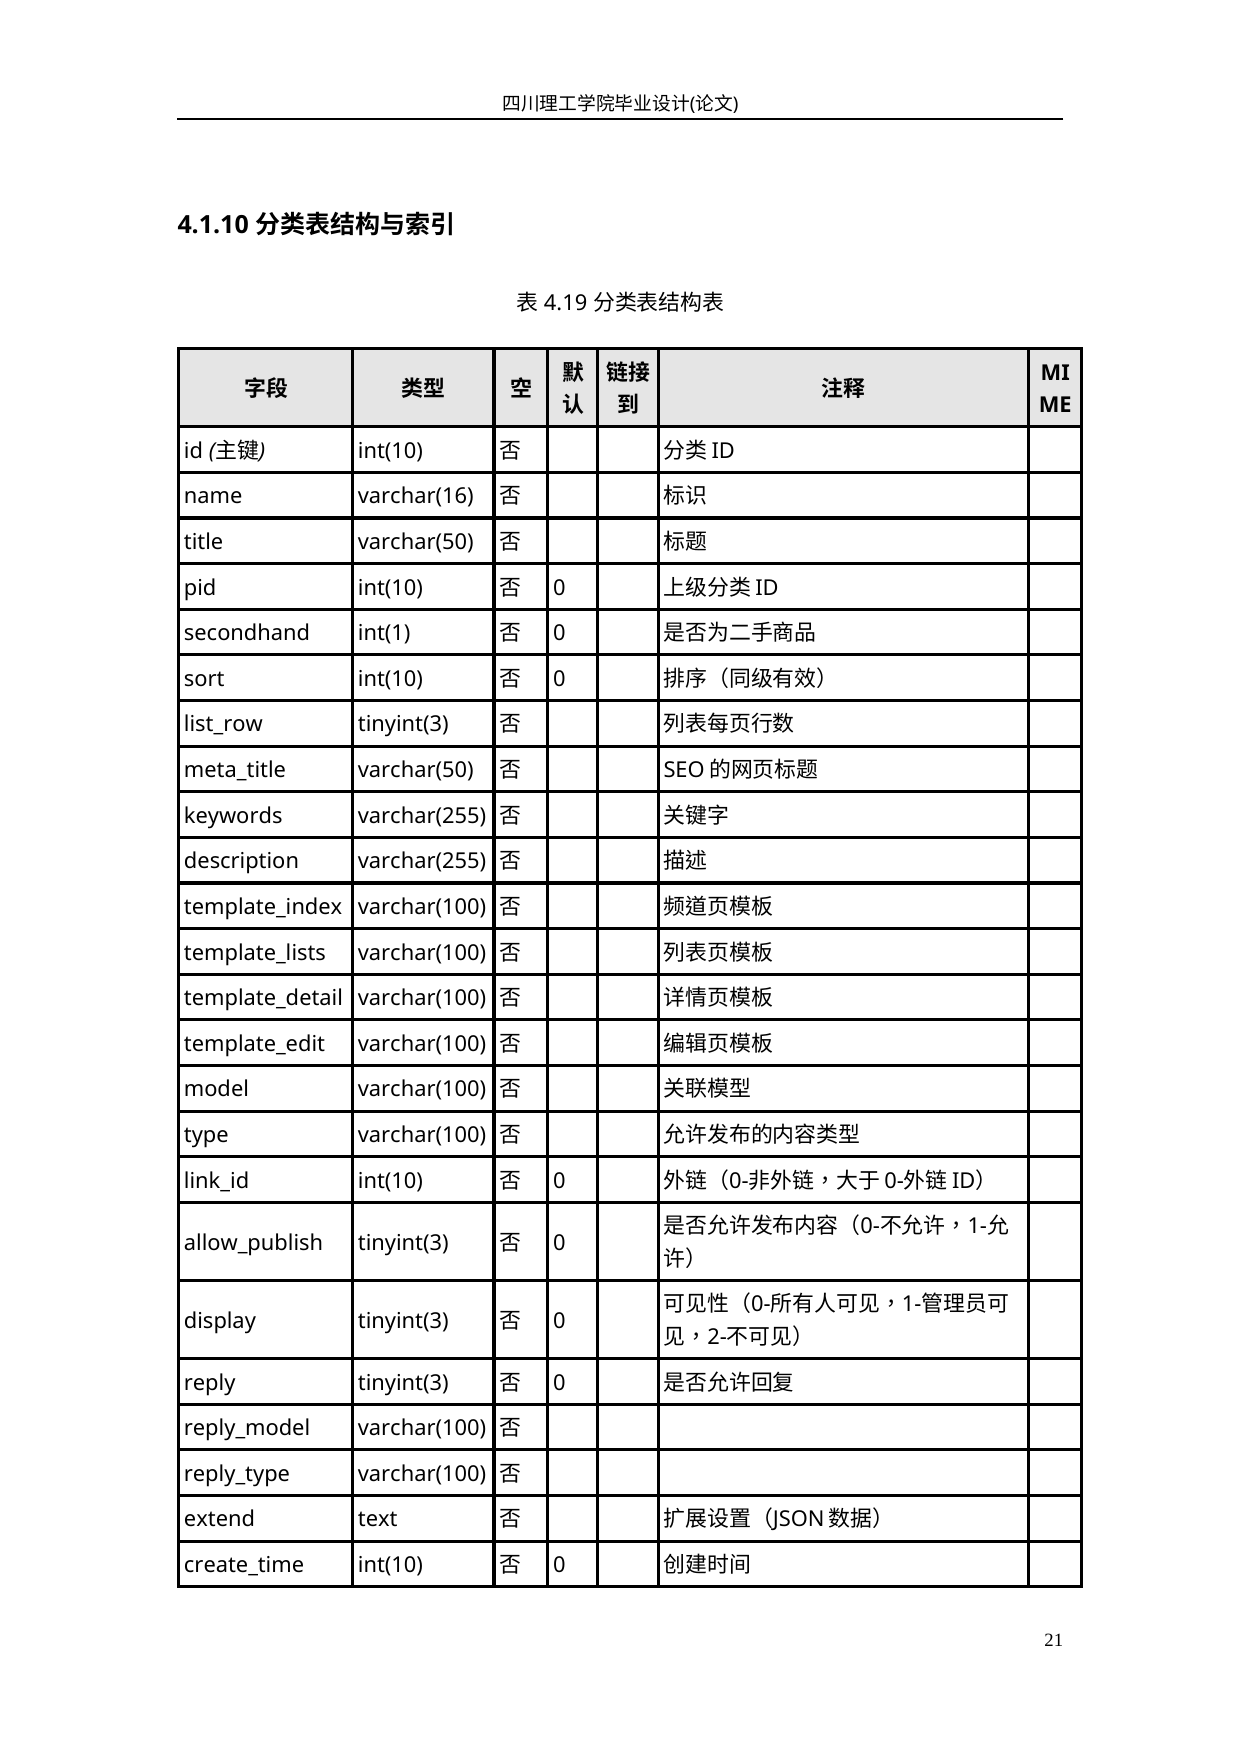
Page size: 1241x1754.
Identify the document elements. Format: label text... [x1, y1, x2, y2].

table_cell template_lists [180, 930, 351, 973]
table_cell 0 [549, 565, 596, 608]
table_cell varchar(100) [354, 1067, 492, 1109]
table_cell template_index [180, 885, 351, 927]
table_cell 排序（同级有效） [660, 656, 1027, 699]
table_cell varchar(100) [354, 976, 492, 1018]
table_cell [1030, 1282, 1080, 1357]
table_cell [1030, 474, 1080, 516]
table_cell [549, 885, 596, 927]
table_cell 否 [496, 656, 546, 699]
table_cell [1030, 702, 1080, 744]
table_cell [1030, 1113, 1080, 1155]
table_cell 关联模型 [660, 1067, 1027, 1109]
table_cell reply_type [180, 1451, 351, 1494]
table_cell 标识 [660, 474, 1027, 516]
table_cell [599, 611, 657, 653]
table_cell [1030, 428, 1080, 471]
table_cell text [354, 1497, 492, 1539]
table_cell title [180, 520, 351, 562]
table_cell [549, 1406, 596, 1448]
table_cell 否 [496, 1360, 546, 1403]
table_cell [1030, 839, 1080, 881]
table_cell [599, 793, 657, 836]
table_cell 否 [496, 1113, 546, 1155]
table_cell 创建时间 [660, 1543, 1027, 1585]
table_cell [599, 520, 657, 562]
table_cell keywords [180, 793, 351, 836]
table_cell varchar(100) [354, 1113, 492, 1155]
table_cell [1030, 520, 1080, 562]
text 4.1.10 分类表结构与索引 [177, 191, 1063, 256]
table_cell 否 [496, 793, 546, 836]
table_cell [549, 1067, 596, 1109]
table_cell varchar(255) [354, 839, 492, 881]
table_cell [1030, 1021, 1080, 1064]
table_cell 否 [496, 1067, 546, 1109]
table_cell [549, 1497, 596, 1539]
table_cell [599, 656, 657, 699]
table_cell create_time [180, 1543, 351, 1585]
table_cell 0 [549, 1158, 596, 1201]
table_cell 编辑页模板 [660, 1021, 1027, 1064]
table_header 链接到 [599, 350, 657, 425]
table_cell 频道页模板 [660, 885, 1027, 927]
table_cell [549, 748, 596, 790]
table_cell varchar(16) [354, 474, 492, 516]
table_cell 否 [496, 930, 546, 973]
table_cell varchar(100) [354, 1406, 492, 1448]
table_cell 否 [496, 1282, 546, 1357]
table_cell SEO的网页标题 [660, 748, 1027, 790]
table_cell 描述 [660, 839, 1027, 881]
table_cell [1030, 1451, 1080, 1494]
table_cell 详情页模板 [660, 976, 1027, 1018]
table_cell 否 [496, 1451, 546, 1494]
table_cell 否 [496, 702, 546, 744]
table_cell 是否为二手商品 [660, 611, 1027, 653]
table_cell 0 [549, 1543, 596, 1585]
table_cell tinyint(3) [354, 1204, 492, 1279]
table_cell [599, 1067, 657, 1109]
table_cell [660, 1406, 1027, 1448]
table_cell tinyint(3) [354, 702, 492, 744]
table_cell [599, 1360, 657, 1403]
table_cell 0 [549, 1282, 596, 1357]
table_cell 否 [496, 976, 546, 1018]
table_header 默认 [549, 350, 596, 425]
table_cell [599, 1158, 657, 1201]
table_cell varchar(100) [354, 1021, 492, 1064]
table_cell [1030, 930, 1080, 973]
table_cell [549, 702, 596, 744]
table_cell [549, 1113, 596, 1155]
table_cell 列表页模板 [660, 930, 1027, 973]
table_cell list_row [180, 702, 351, 744]
table_cell [549, 976, 596, 1018]
table_cell 是否允许回复 [660, 1360, 1027, 1403]
table_cell 否 [496, 748, 546, 790]
table_cell 否 [496, 885, 546, 927]
table_cell 否 [496, 1021, 546, 1064]
table_cell [1030, 885, 1080, 927]
table_cell [1030, 565, 1080, 608]
table_cell int(1) [354, 611, 492, 653]
table_cell reply_model [180, 1406, 351, 1448]
table_cell 否 [496, 1497, 546, 1539]
table_cell reply [180, 1360, 351, 1403]
table_cell [1030, 1543, 1080, 1585]
table_cell [599, 1451, 657, 1494]
table_cell [1030, 748, 1080, 790]
table_cell 0 [549, 1204, 596, 1279]
table_cell [599, 1021, 657, 1064]
table_cell [1030, 976, 1080, 1018]
table_cell [549, 793, 596, 836]
table_cell template_edit [180, 1021, 351, 1064]
table_cell [1030, 656, 1080, 699]
table_cell template_detail [180, 976, 351, 1018]
table_cell [599, 1406, 657, 1448]
table_cell [599, 976, 657, 1018]
table_cell 否 [496, 611, 546, 653]
table_cell 否 [496, 565, 546, 608]
table_cell [1030, 793, 1080, 836]
table_cell [599, 1204, 657, 1279]
table_cell 否 [496, 1543, 546, 1585]
table_header 类型 [354, 350, 492, 425]
table_cell [549, 1021, 596, 1064]
table_cell int(10) [354, 1543, 492, 1585]
table_cell sort [180, 656, 351, 699]
table_header 注释 [660, 350, 1027, 425]
table_cell 0 [549, 656, 596, 699]
table_cell [599, 1282, 657, 1357]
table_cell 可见性（0-所有人可见，1-管理员可见，2-不可见） [660, 1282, 1027, 1357]
table_cell [1030, 1067, 1080, 1109]
table_cell [1030, 1360, 1080, 1403]
table_cell [599, 885, 657, 927]
table_cell [549, 1451, 596, 1494]
table_cell [1030, 1406, 1080, 1448]
table_cell [549, 930, 596, 973]
table_cell 否 [496, 1406, 546, 1448]
table_cell 0 [549, 611, 596, 653]
table_cell 分类ID [660, 428, 1027, 471]
table_cell 否 [496, 520, 546, 562]
table_cell [599, 839, 657, 881]
text 表 4.19 分类表结构表 [177, 285, 1063, 318]
table_cell [549, 520, 596, 562]
table_cell [599, 702, 657, 744]
table_cell extend [180, 1497, 351, 1539]
table_cell int(10) [354, 428, 492, 471]
table_cell [1030, 1497, 1080, 1539]
table_cell [599, 1497, 657, 1539]
table_cell tinyint(3) [354, 1360, 492, 1403]
table_cell link_id [180, 1158, 351, 1201]
table_cell varchar(50) [354, 520, 492, 562]
table_cell [549, 428, 596, 471]
table_cell 否 [496, 428, 546, 471]
table_cell [1030, 1158, 1080, 1201]
table_cell [599, 1543, 657, 1585]
table_cell 标题 [660, 520, 1027, 562]
table_cell varchar(50) [354, 748, 492, 790]
table_cell 0 [549, 1360, 596, 1403]
table_cell 外链（0-非外链，大于0-外链ID） [660, 1158, 1027, 1201]
table_header 空 [496, 350, 546, 425]
table_cell 否 [496, 1158, 546, 1201]
table_cell varchar(255) [354, 793, 492, 836]
table_cell [599, 428, 657, 471]
table_cell 上级分类ID [660, 565, 1027, 608]
table_cell int(10) [354, 1158, 492, 1201]
table_cell 扩展设置（JSON数据） [660, 1497, 1027, 1539]
table_cell 允许发布的内容类型 [660, 1113, 1027, 1155]
table_cell tinyint(3) [354, 1282, 492, 1357]
table_cell varchar(100) [354, 885, 492, 927]
table_header MIME [1030, 350, 1080, 425]
table_header 字段 [180, 350, 351, 425]
table_cell [549, 839, 596, 881]
table_cell [599, 1113, 657, 1155]
table_cell 列表每页行数 [660, 702, 1027, 744]
table_cell [599, 474, 657, 516]
table_cell secondhand [180, 611, 351, 653]
table_cell description [180, 839, 351, 881]
table_cell int(10) [354, 565, 492, 608]
table_cell pid [180, 565, 351, 608]
table_cell 否 [496, 1204, 546, 1279]
table_cell [599, 565, 657, 608]
table_cell name [180, 474, 351, 516]
table_cell [1030, 1204, 1080, 1279]
table_cell int(10) [354, 656, 492, 699]
table_cell 否 [496, 839, 546, 881]
table_cell [549, 474, 596, 516]
table_cell [599, 930, 657, 973]
table_cell allow_publish [180, 1204, 351, 1279]
table_cell 关键字 [660, 793, 1027, 836]
table_cell 否 [496, 474, 546, 516]
table_cell meta_title [180, 748, 351, 790]
table_cell id (主键) [180, 428, 351, 471]
table_cell model [180, 1067, 351, 1109]
table_cell [1030, 611, 1080, 653]
table_cell display [180, 1282, 351, 1357]
table_cell [599, 748, 657, 790]
table_cell varchar(100) [354, 1451, 492, 1494]
table_cell varchar(100) [354, 930, 492, 973]
table_cell 是否允许发布内容（0-不允许，1-允许） [660, 1204, 1027, 1279]
table_cell [660, 1451, 1027, 1494]
table_cell type [180, 1113, 351, 1155]
